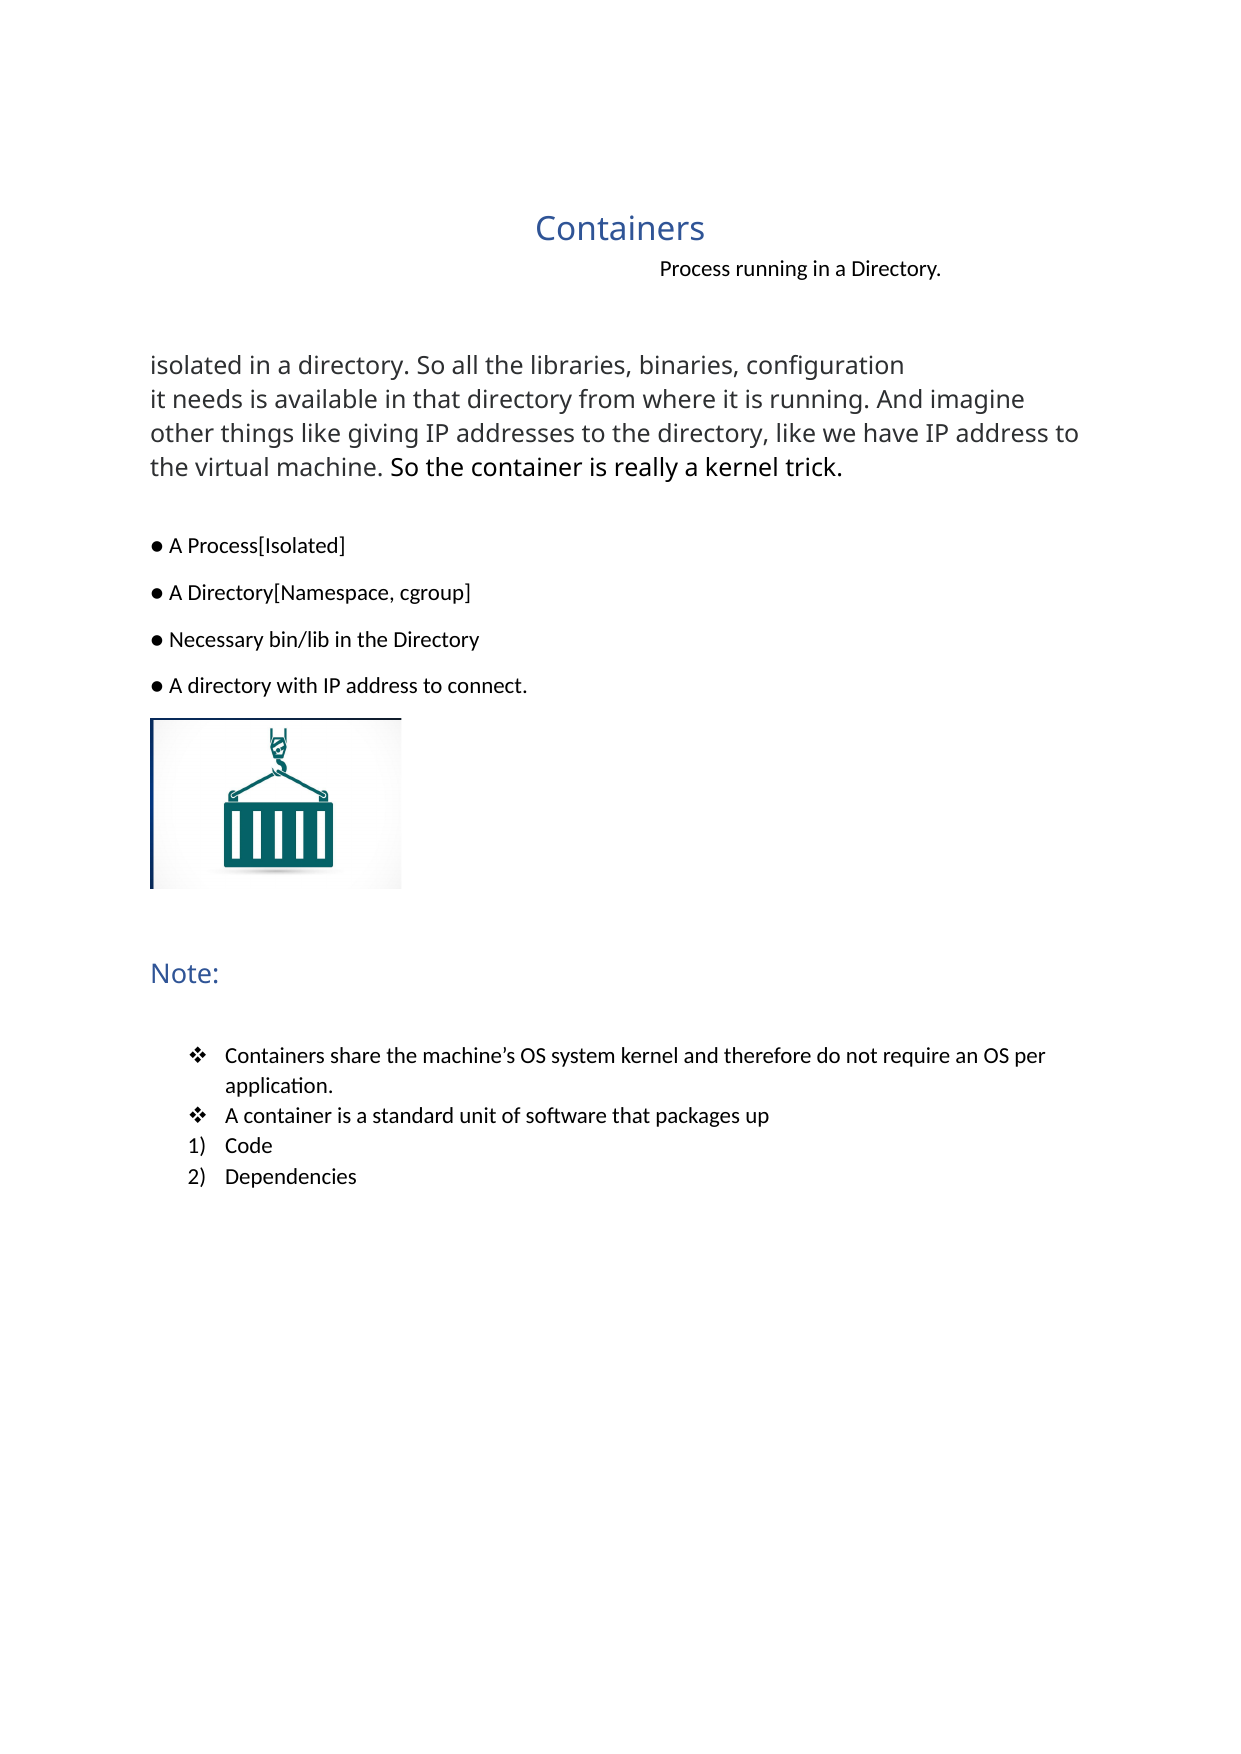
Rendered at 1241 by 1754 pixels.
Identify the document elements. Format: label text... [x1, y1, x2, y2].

text Process running in a Directory. [150, 254, 1090, 282]
list Dependencies [187, 1162, 1090, 1190]
list A container is a standard unit of software that packages up [187, 1101, 1090, 1129]
text ● A Directory[Namespace, cgroup] [150, 578, 1090, 606]
text ● A Process[Isolated] [150, 531, 1090, 559]
list Code [187, 1132, 1090, 1160]
subtitle Containers [150, 205, 1090, 251]
text ● Necessary bin/lib in the Directory [150, 625, 1090, 653]
subtitle Note: [150, 954, 1090, 991]
picture [150, 718, 402, 889]
text ● A directory with IP address to connect. [150, 672, 1090, 700]
text it needs is available in that directory from where it is running. And imagine other things like giving IP addresses to the directory, like we have IP address to the virtual machine. So the container is really a kernel trick. [150, 382, 1090, 484]
text isolated in a directory. So all the libraries, binaries, configuration [150, 348, 1090, 382]
list Containers share the machine’s OS system kernel and therefore do not require an OS per application. [187, 1041, 1090, 1099]
